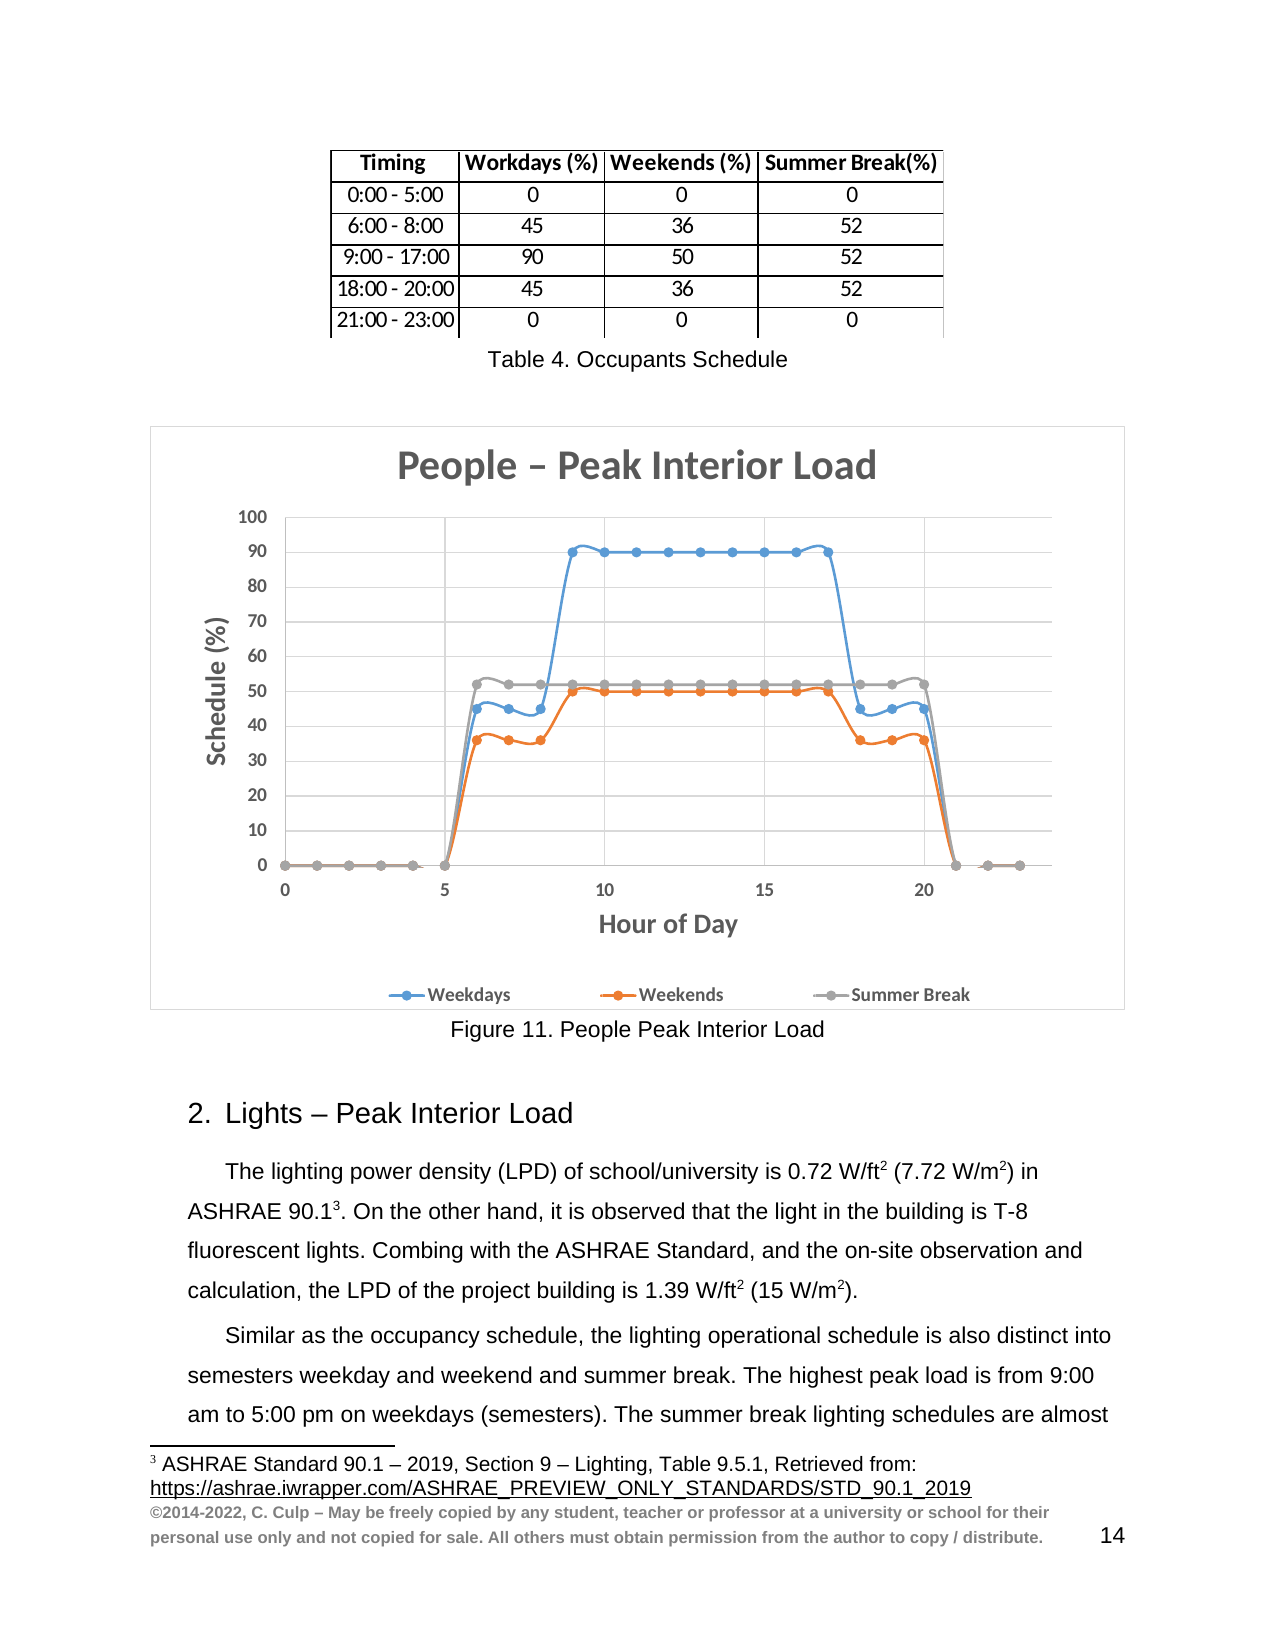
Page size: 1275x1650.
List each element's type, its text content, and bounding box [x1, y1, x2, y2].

text Table 4. Occupants Schedule [150, 346, 1125, 372]
subtitle Lights – Peak Interior Load [187, 1096, 1125, 1129]
text Figure 11. People Peak Interior Load [150, 1016, 1125, 1043]
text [187, 1322, 1125, 1428]
text The lighting power density (LPD) of school/university is 0.72 W/ft2 (7.72 W/m2) in ASHRAE 90.1. On the other hand, it is observed that the light in the building is T-8 fluorescent lights. Combing with the ASHRAE Standard, and the on-site observation and calculation, the LPD of the project building is 1.39 W/ft2 (15 W/m2). [187, 1158, 1125, 1303]
